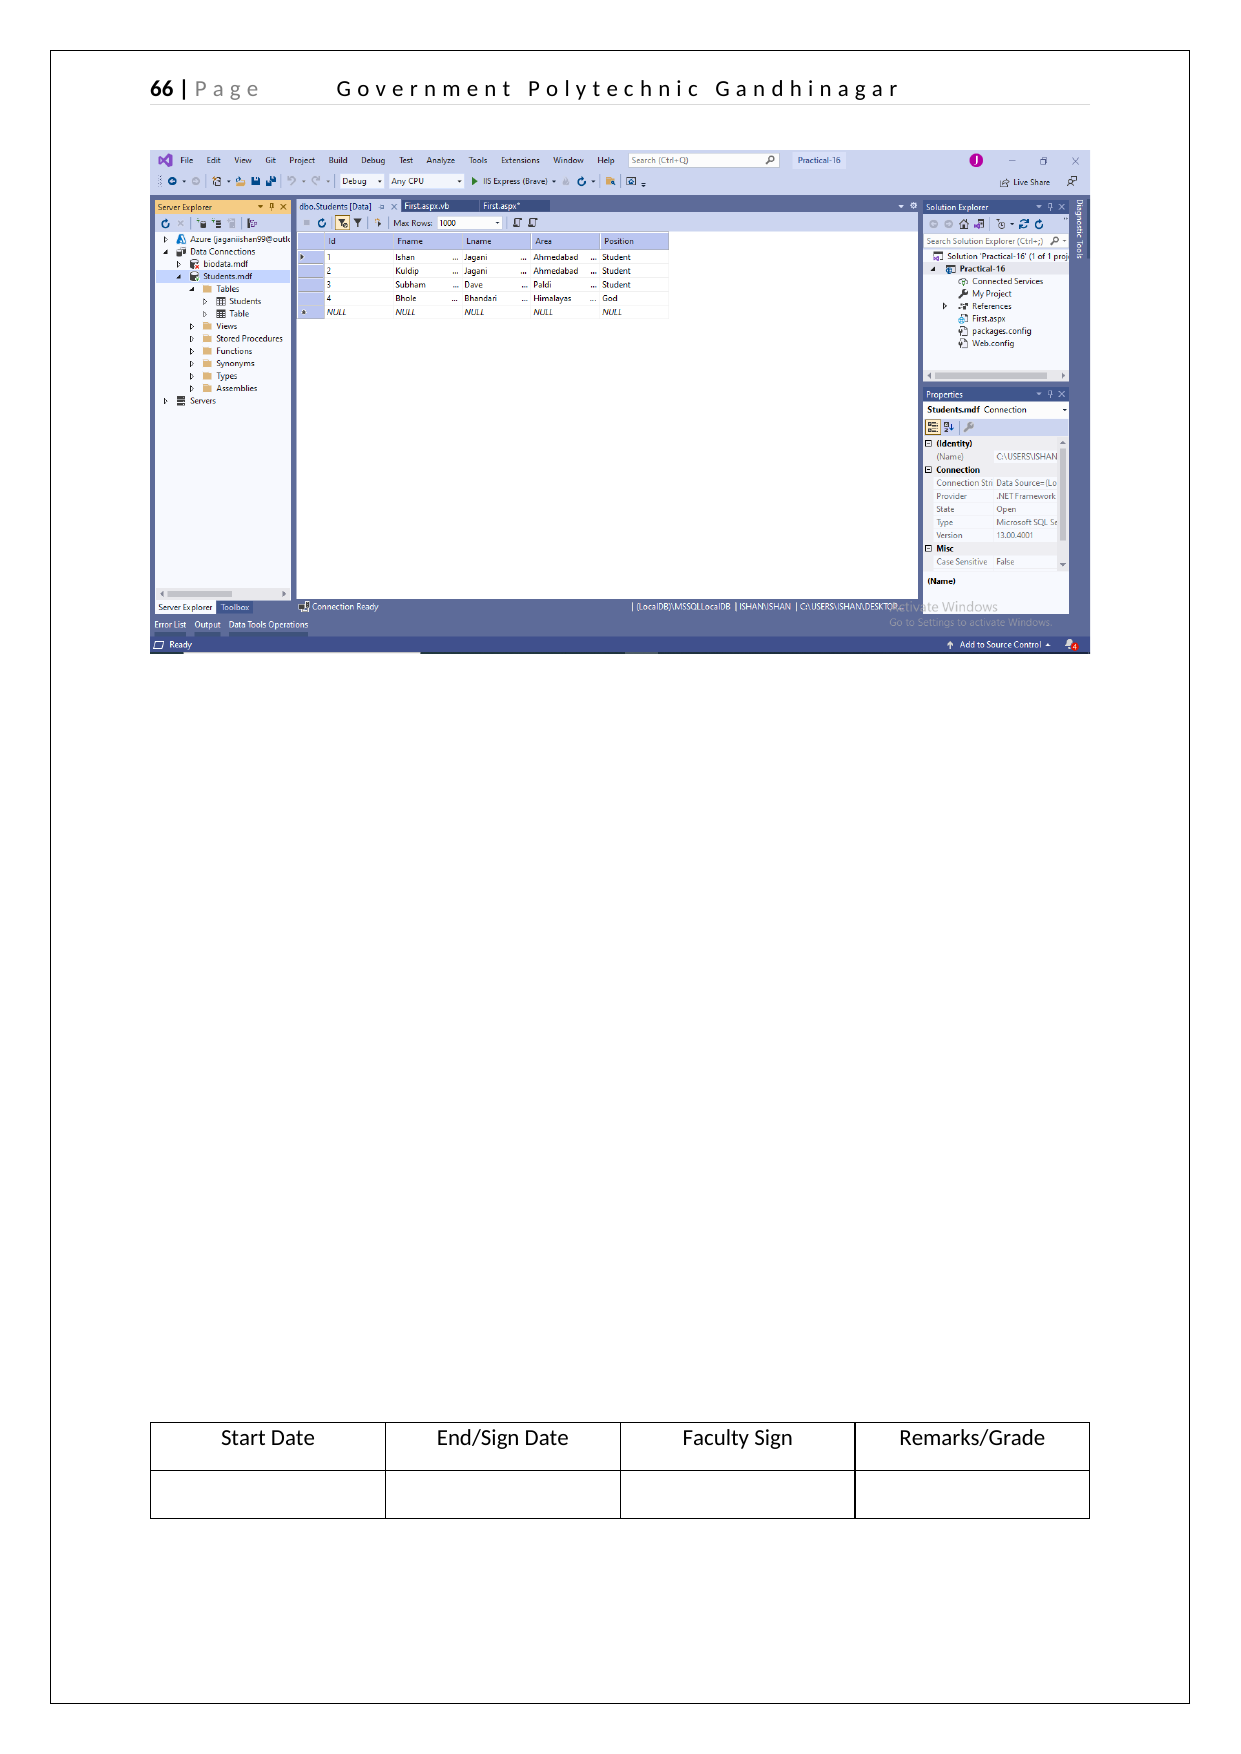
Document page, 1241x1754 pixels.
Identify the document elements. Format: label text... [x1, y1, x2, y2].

table_header Start Date [151, 1423, 385, 1470]
table_header End/Sign Date [386, 1423, 620, 1470]
picture [150, 150, 1091, 654]
table_header Remarks/Grade [856, 1423, 1089, 1470]
table_cell [621, 1471, 854, 1518]
table_header Faculty Sign [621, 1423, 854, 1470]
table_cell [856, 1471, 1089, 1518]
table_cell [151, 1471, 385, 1518]
table_cell [386, 1471, 620, 1518]
